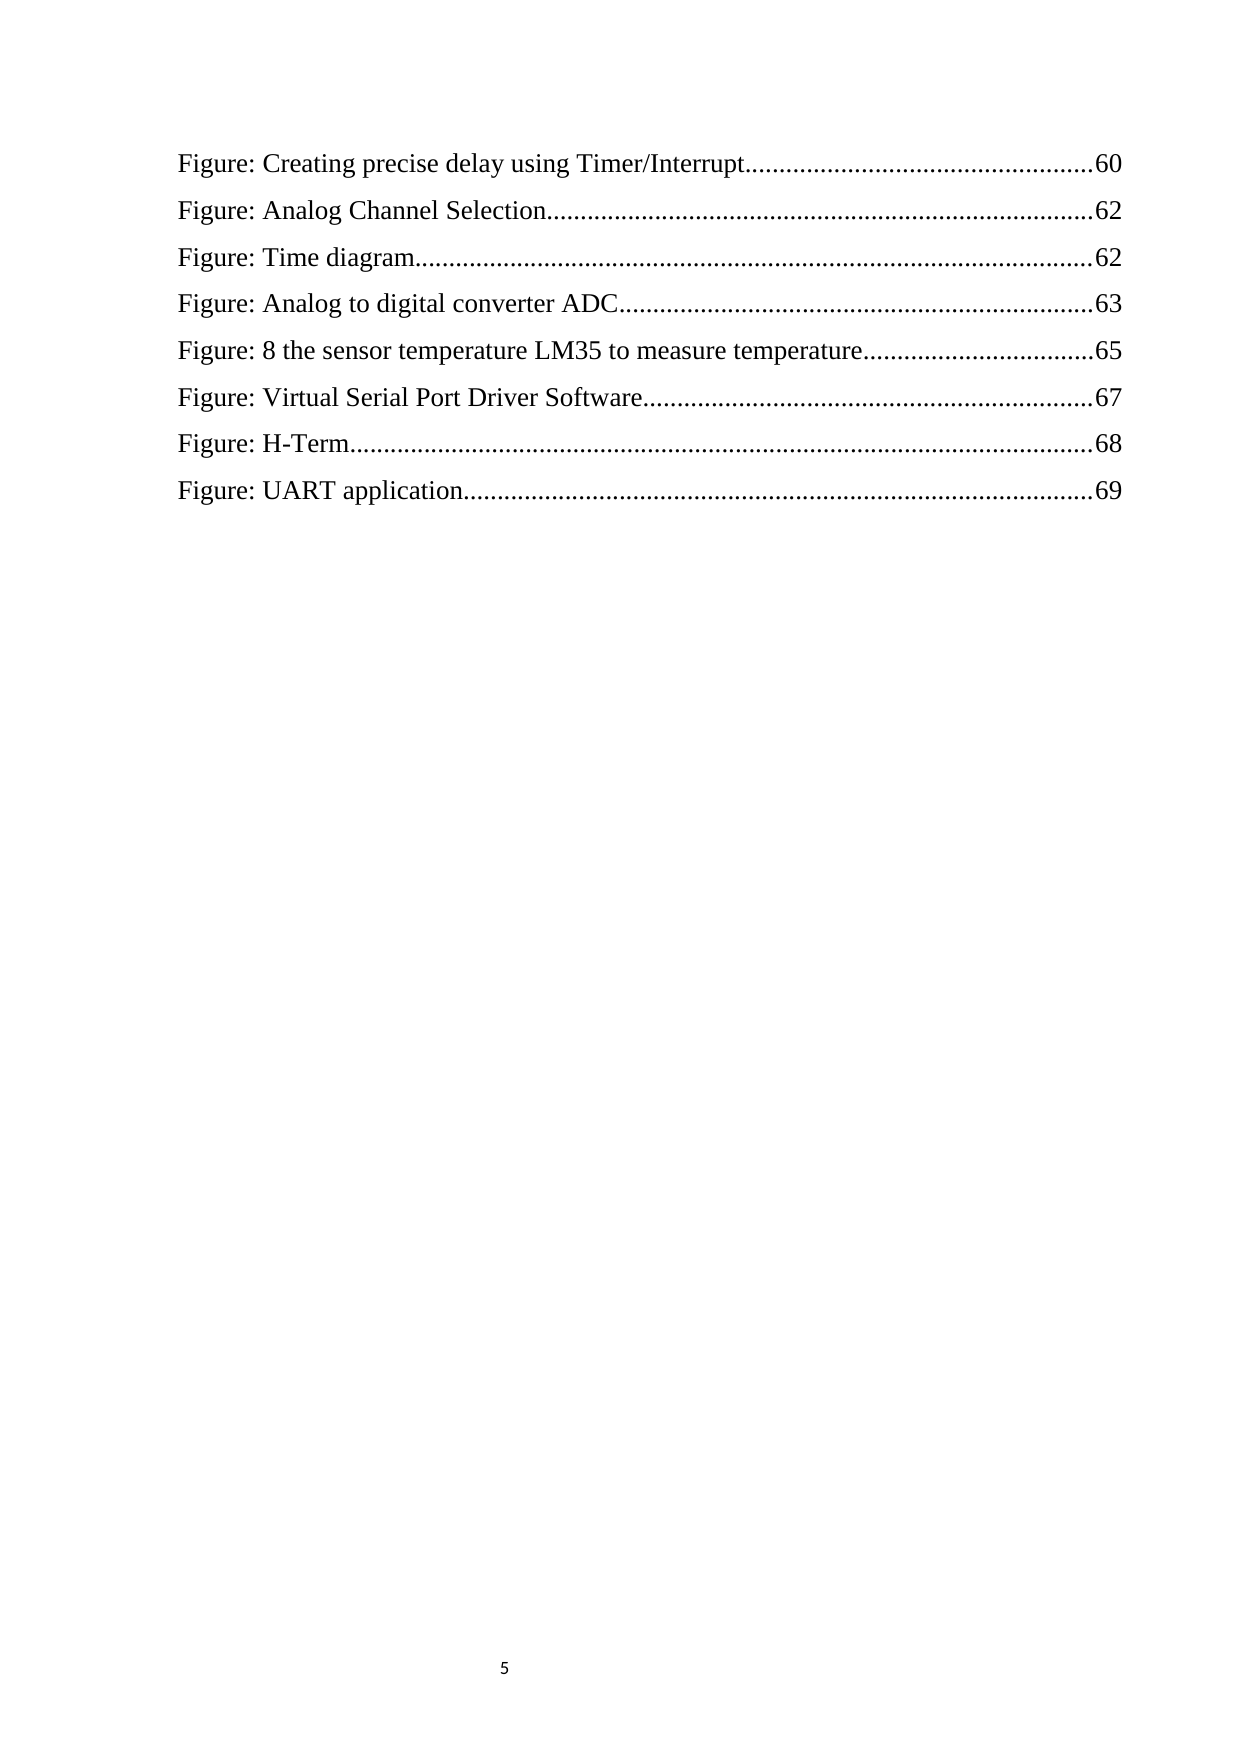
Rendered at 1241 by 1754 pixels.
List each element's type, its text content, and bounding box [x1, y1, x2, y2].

text Figure: H-Term. 68 [177, 428, 1122, 459]
text Figure: Analog to digital converter ADC 63 [177, 288, 1122, 319]
text Figure: 8 the sensor temperature LM35 to measure temperature 65 [177, 334, 1122, 365]
text Figure: Virtual Serial Port Driver Software 67 [177, 381, 1122, 412]
text Figure: Time diagram 62 [177, 241, 1122, 272]
text Figure: UART application 69 [177, 474, 1122, 505]
text Figure: Analog Channel Selection 62 [177, 194, 1122, 225]
text Figure: Creating precise delay using Timer/Interrupt 60 [177, 148, 1122, 179]
